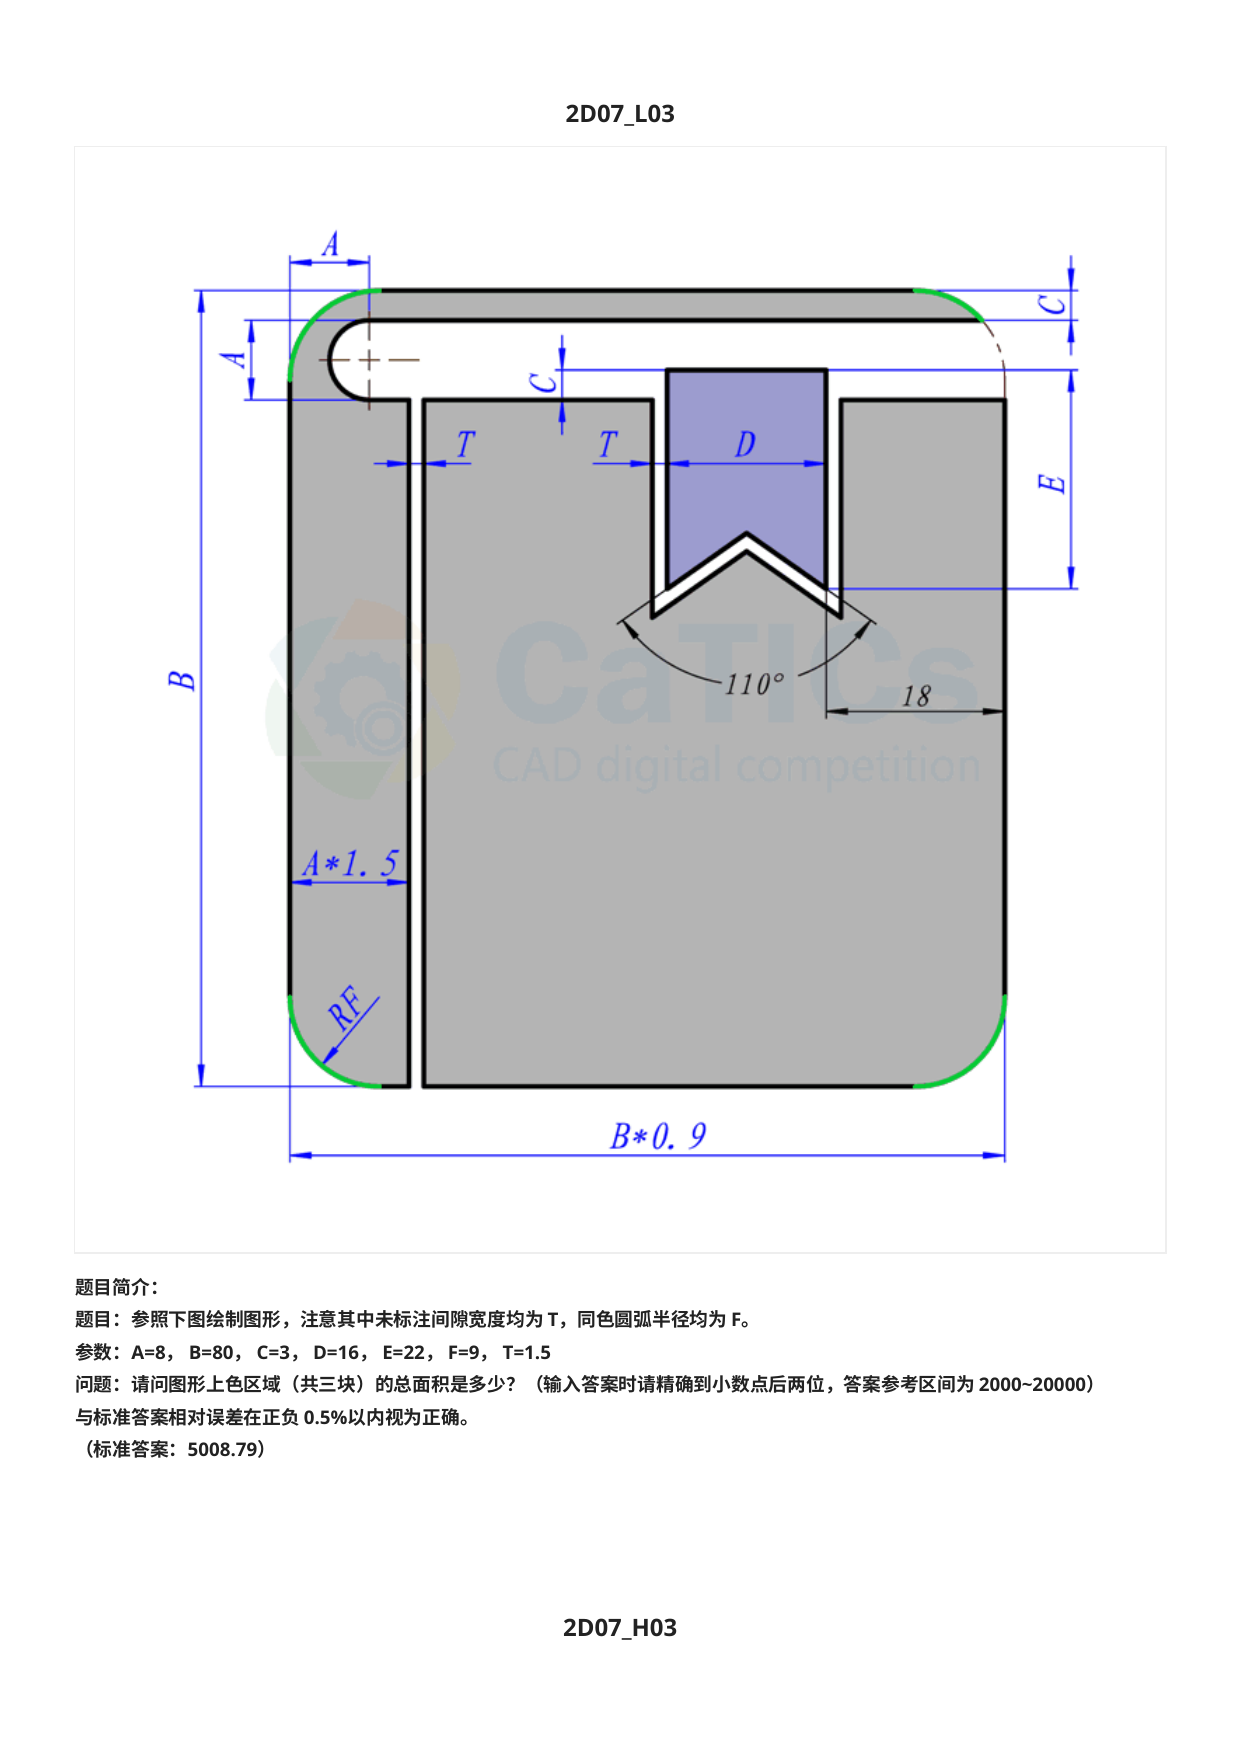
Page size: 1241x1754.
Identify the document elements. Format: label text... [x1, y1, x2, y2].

text 与标准答案相对误差在正负0.5%以内视为正确。 [75, 1400, 1165, 1432]
text 题目：参照下图绘制图形，注意其中未标注间隙宽度均为T，同色圆弧半径均为F。 [75, 1302, 1165, 1335]
text 2D07_H03 [75, 1595, 1165, 1660]
picture [75, 153, 1165, 1247]
text 题目简介： [75, 1270, 1165, 1302]
text 2D07_L03 [75, 81, 1165, 146]
text （标准答案：5008.79） [75, 1432, 1165, 1465]
text 参数：A=8， B=80， C=3， D=16， E=22， F=9， T=1.5 问题：请问图形上色区域（共三块）的总面积是多少？（输入答案时请精确到小数点后两位，答案参考区间为2000~20000） [75, 1335, 1165, 1400]
